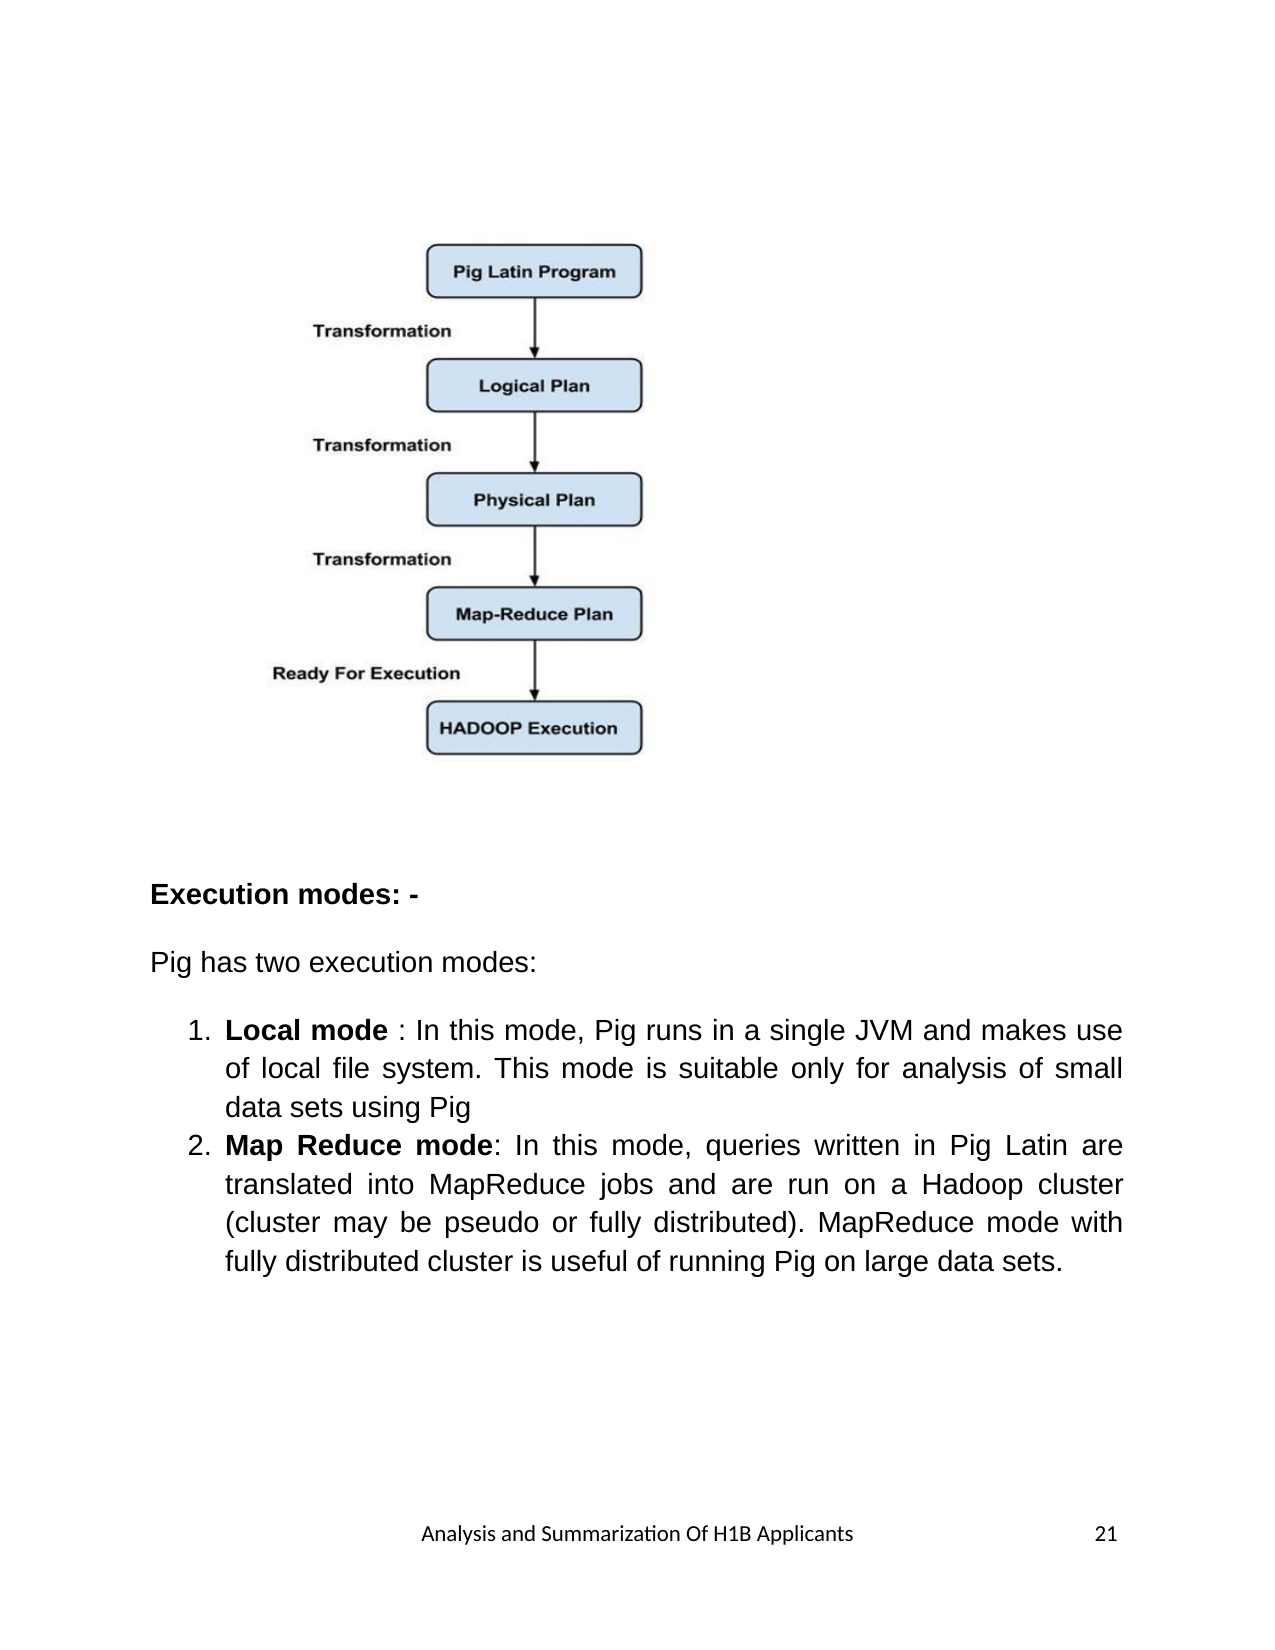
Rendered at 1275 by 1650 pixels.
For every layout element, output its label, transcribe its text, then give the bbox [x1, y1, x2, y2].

text Execution modes: - [150, 877, 1125, 911]
list Map Reduce mode: In this mode, queries written in Pig Latin are translated into MapReduce jobs and are run on a Hadoop cluster (cluster may be pseudo or fully distributed). MapReduce mode with fully distributed cluster is useful of running Pig on large data sets. [187, 1128, 1125, 1277]
text Pig has two execution modes: [150, 945, 1125, 978]
picture [150, 150, 1124, 791]
list Local mode : In this mode, Pig runs in a single JVM and makes use of local file system. This mode is suitable only for analysis of small data sets using Pig [187, 1013, 1125, 1123]
